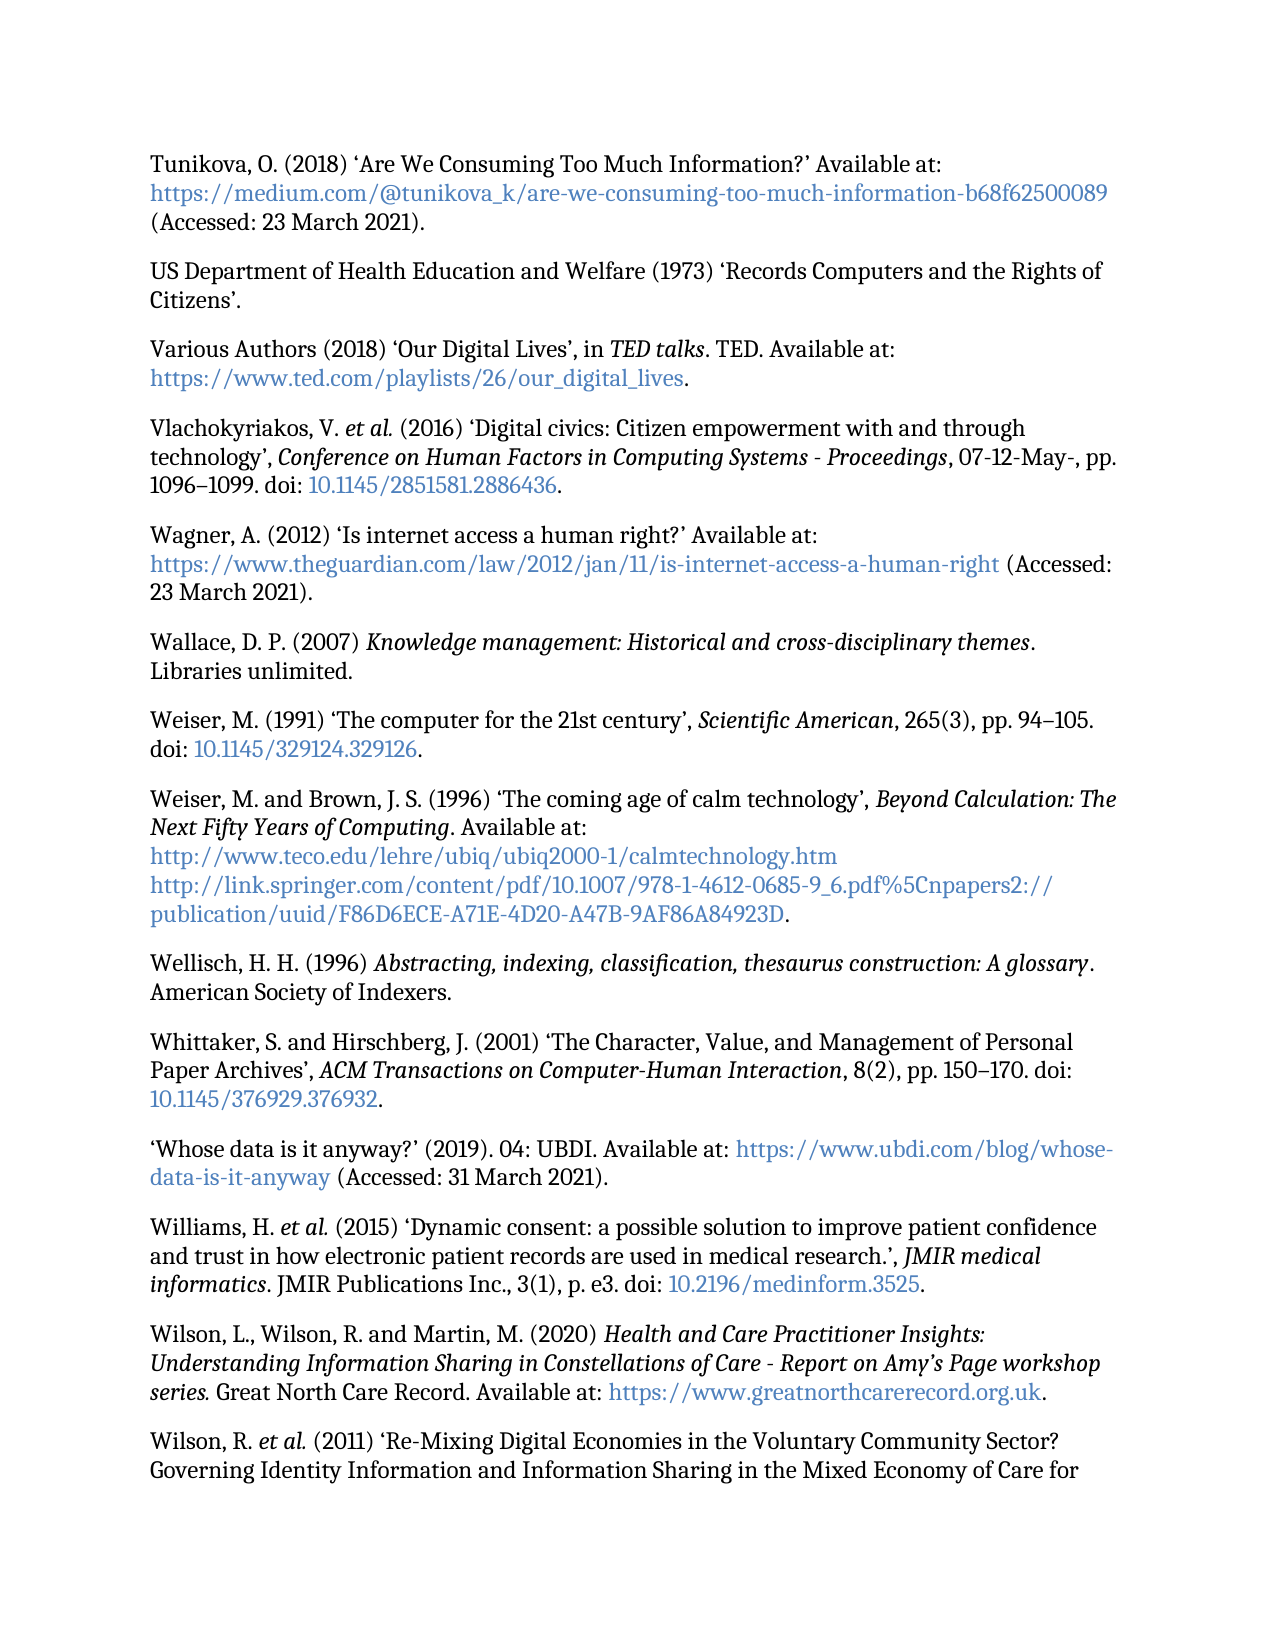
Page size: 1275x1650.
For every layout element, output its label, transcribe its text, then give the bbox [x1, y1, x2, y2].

text Weiser, M. and Brown, J. S. (1996) ‘The coming age of calm technology’, Beyond Calculation: The Next Fifty Years of Computing. Available at: http://www.teco.edu/lehre/ubiq/ubiq2000-1/calmtechnology.htm http://link.springer.com/content/pdf/10.1007/978-1-4612-0685-9_6.pdf%5Cnpapers2://publication/uuid/F86D6ECE-A71E-4D20-A47B-9AF86A84923D. [150, 784, 1125, 928]
text Whittaker, S. and Hirschberg, J. (2001) ‘The Character, Value, and Management of Personal Paper Archives’, ACM Transactions on Computer-Human Interaction, 8(2), pp. 150–170. doi: 10.1145/376929.376932. [150, 1027, 1125, 1114]
text Vlachokyriakos, V. et al. (2016) ‘Digital civics: Citizen empowerment with and through technology’, Conference on Human Factors in Computing Systems - Proceedings, 07-12-May-, pp. 1096–1099. doi: 10.1145/2851581.2886436. [150, 414, 1125, 500]
text Wallace, D. P. (2007) Knowledge management: Historical and cross-disciplinary themes. Libraries unlimited. [150, 628, 1125, 685]
text Various Authors (2018) ‘Our Digital Lives’, in TED talks. TED. Available at: https://www.ted.com/playlists/26/our_digital_lives. [150, 335, 1125, 393]
text Wellisch, H. H. (1996) Abstracting, indexing, classification, thesaurus construction: A glossary. American Society of Indexers. [150, 949, 1125, 1007]
text Weiser, M. (1991) ‘The computer for the 21st century’, Scientific American, 265(3), pp. 94–105. doi: 10.1145/329124.329126. [150, 706, 1125, 764]
text US Department of Health Education and Welfare (1973) ‘Records Computers and the Rights of Citizens’. [150, 257, 1125, 314]
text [150, 1427, 1125, 1484]
text Williams, H. et al. (2015) ‘Dynamic consent: a possible solution to improve patient confidence and trust in how electronic patient records are used in medical research.’, JMIR medical informatics. JMIR Publications Inc., 3(1), p. e3. doi: 10.2196/medinform.3525. [150, 1213, 1125, 1299]
text Wilson, L., Wilson, R. and Martin, M. (2020) Health and Care Practitioner Insights: Understanding Information Sharing in Constellations of Care - Report on Amy’s Page workshop series. Great North Care Record. Available at: https://www.greatnorthcarerecord.org.uk. [150, 1320, 1125, 1406]
text ‘Whose data is it anyway?’ (2019). 04: UBDI. Available at: https://www.ubdi.com/blog/whose-data-is-it-anyway (Accessed: 31 March 2021). [150, 1134, 1125, 1192]
text Tunikova, O. (2018) ‘Are We Consuming Too Much Information?’ Available at: https://medium.com/@tunikova_k/are-we-consuming-too-much-information-b68f62500089 (Accessed: 23 March 2021). [150, 150, 1125, 236]
text Wagner, A. (2012) ‘Is internet access a human right?’ Available at: https://www.theguardian.com/law/2012/jan/11/is-internet-access-a-human-right (Accessed: 23 March 2021). [150, 521, 1125, 607]
